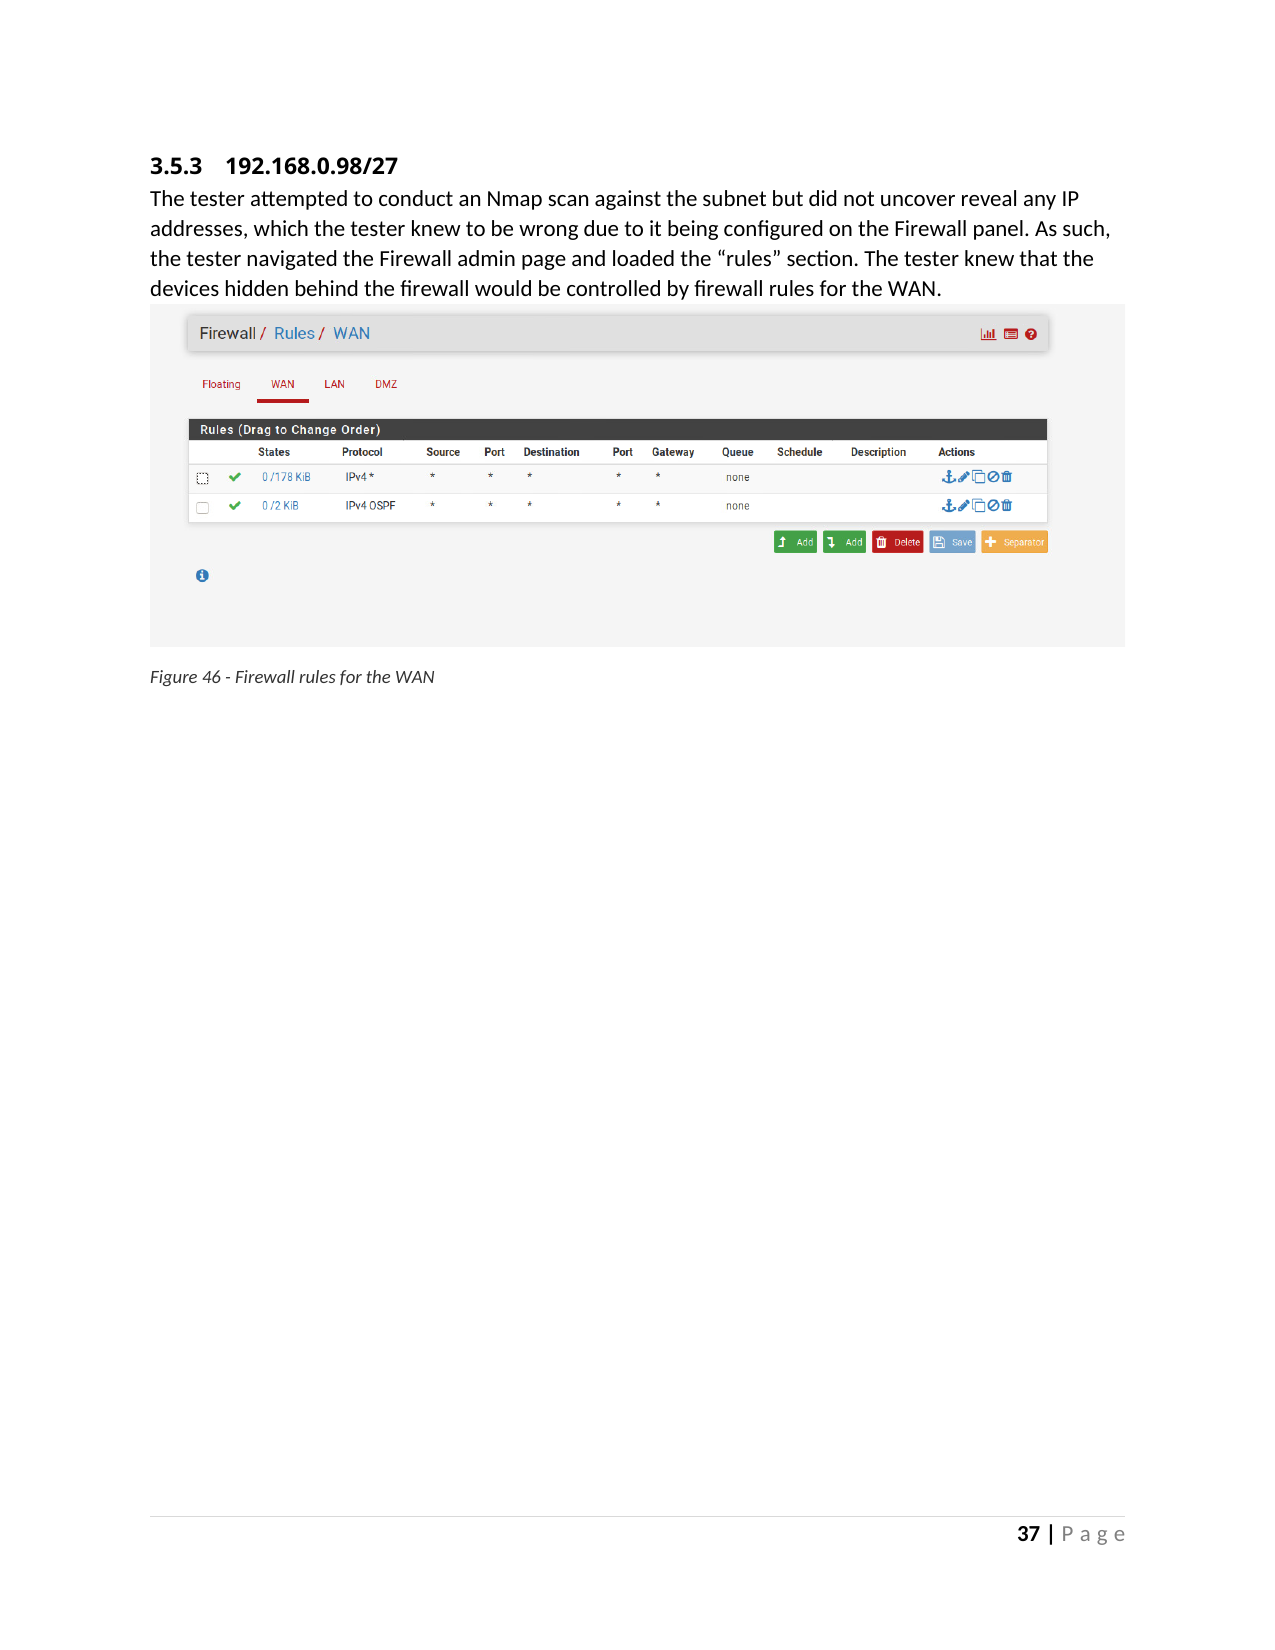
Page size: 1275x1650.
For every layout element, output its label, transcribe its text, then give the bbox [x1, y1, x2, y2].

subtitle 192.168.0.98/27 [150, 150, 1125, 181]
picture [150, 304, 1125, 647]
text Figure 46 - Firewall rules for the WAN [150, 666, 1125, 688]
text The tester attempted to conduct an Nmap scan against the subnet but did not uncover reveal any IP addresses, which the tester knew to be wrong due to it being configured on the Firewall panel. As such, the tester navigated the Firewall admin page and loaded the “rules” section. The tester knew that the devices hidden behind the firewall would be controlled by firewall rules for the WAN. [150, 184, 1125, 304]
